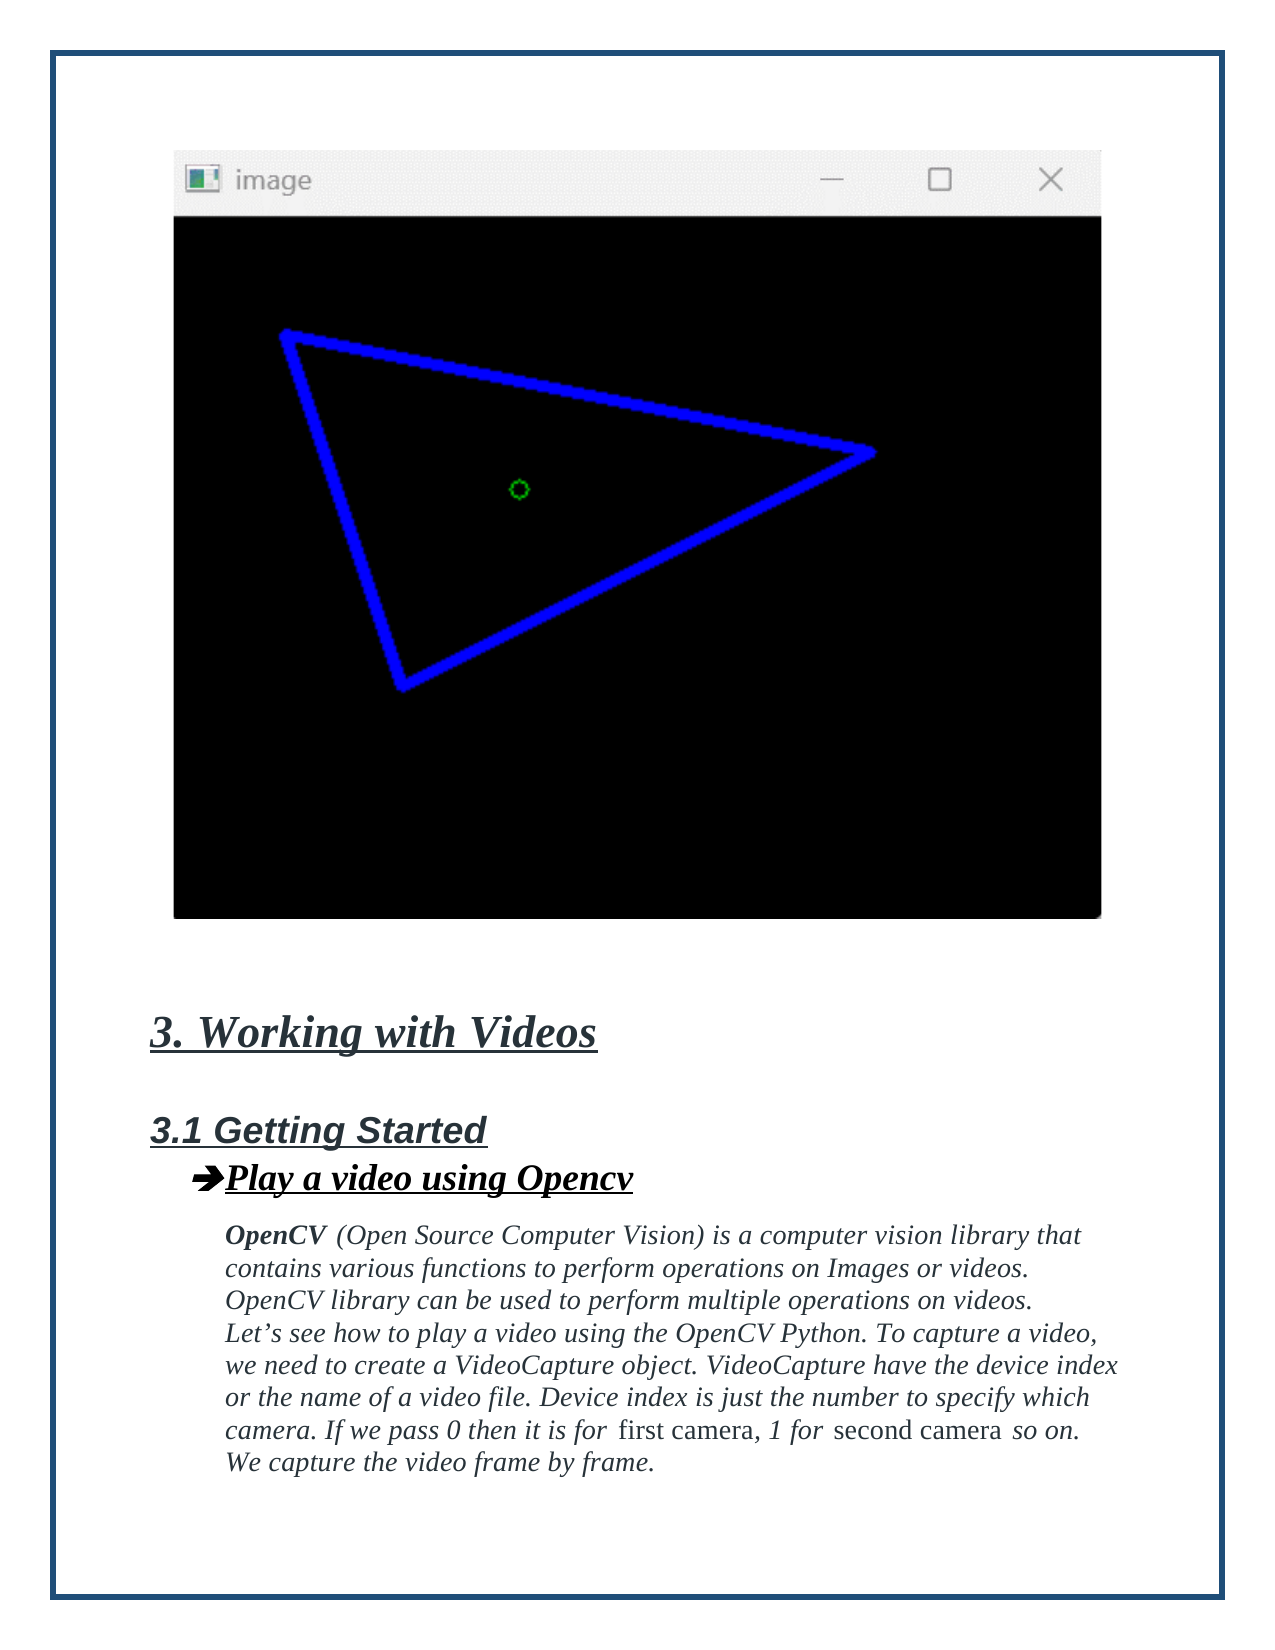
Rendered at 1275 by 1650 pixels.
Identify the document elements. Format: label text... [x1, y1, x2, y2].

picture [173, 150, 1102, 919]
subtitle 3.1 Getting Started [150, 1109, 1125, 1152]
text OpenCV (Open Source Computer Vision) is a computer vision library that contains various functions to perform operations on Images or videos. OpenCV library can be used to perform multiple operations on videos. [225, 1218, 1125, 1316]
subtitle 3. Working with Videos [150, 1005, 1125, 1058]
list Play a video using Opencv [187, 1155, 1125, 1198]
text Let’s see how to play a video using the OpenCV Python. To capture a video, we need to create a VideoCapture object. VideoCapture have the device index or the name of a video file. Device index is just the number to specify which camera. If we pass 0 then it is for first camera, 1 for second camera so on. We capture the video frame by frame. [225, 1316, 1125, 1478]
